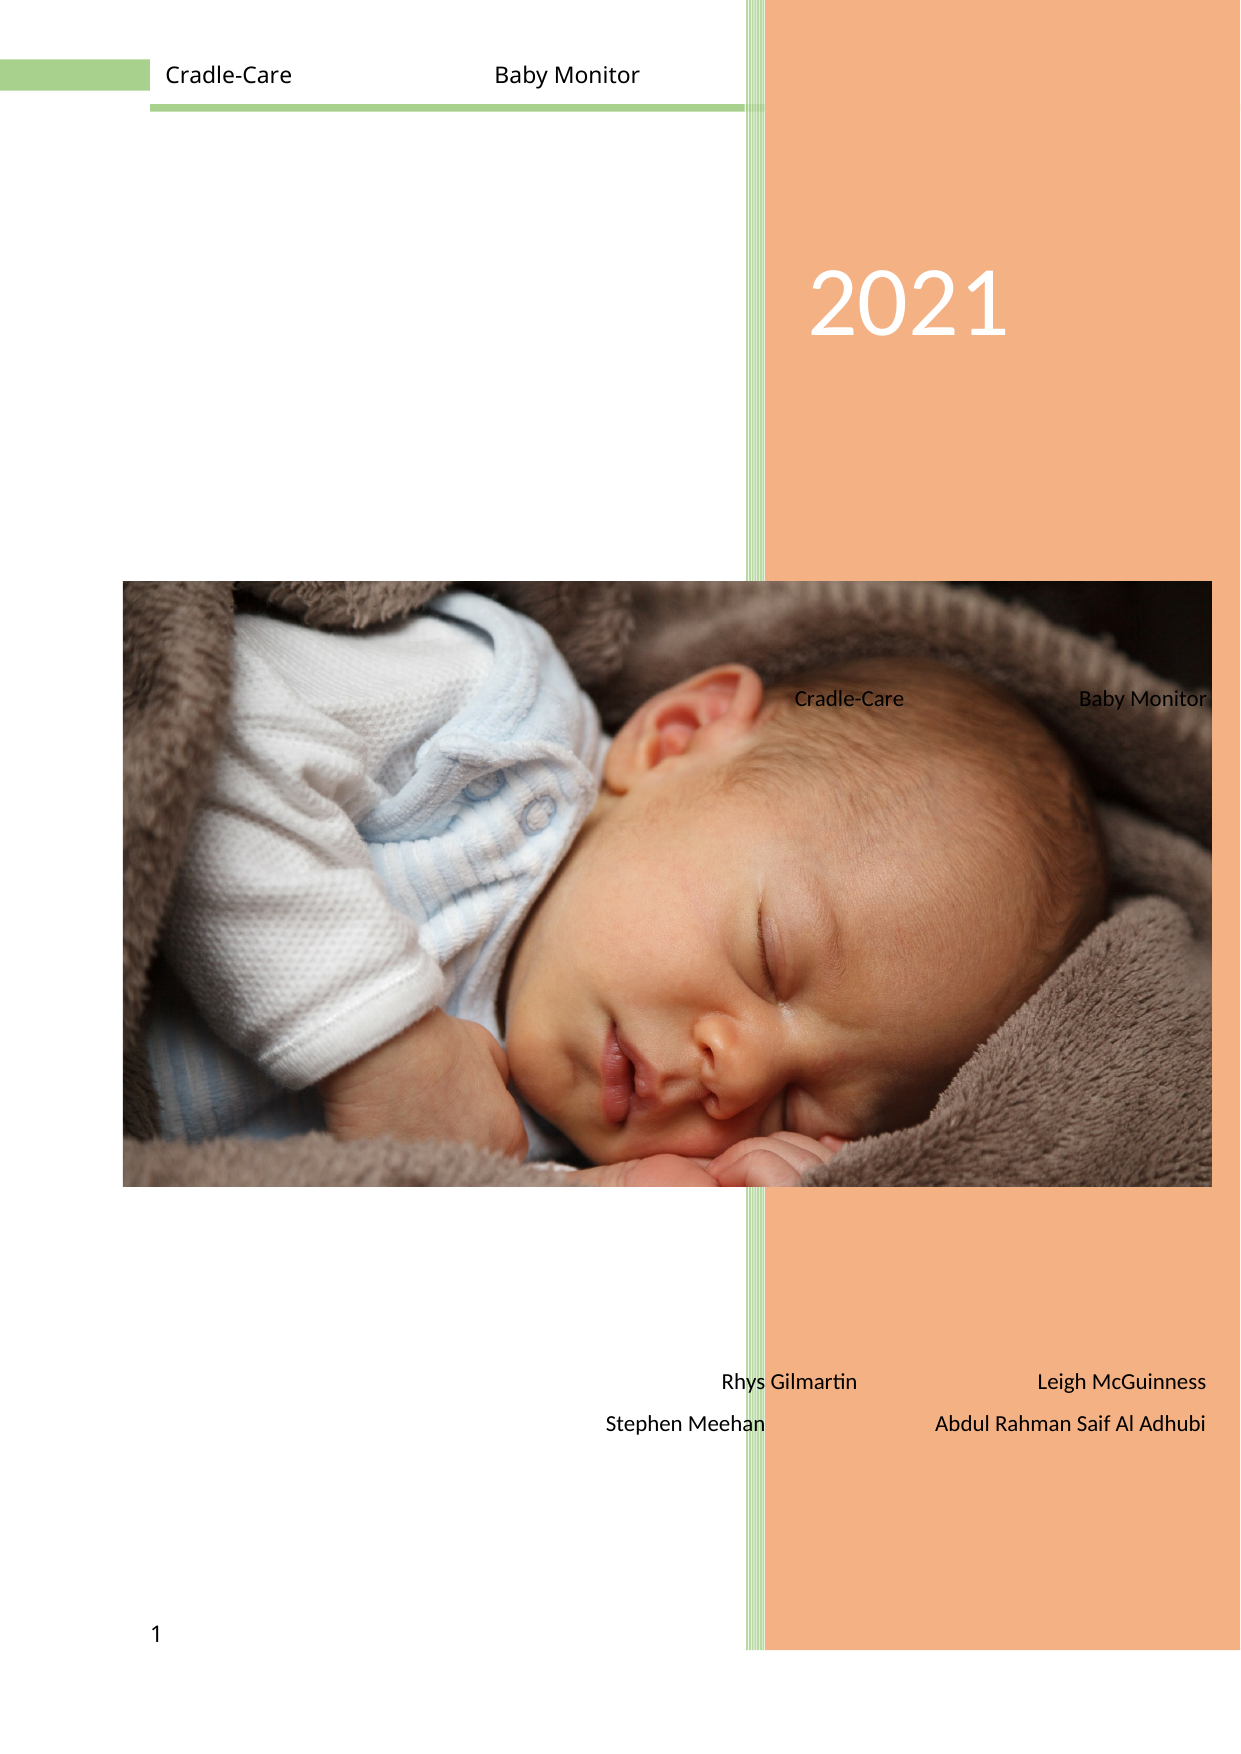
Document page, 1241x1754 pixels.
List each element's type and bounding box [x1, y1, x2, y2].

picture [122, 581, 1212, 1187]
